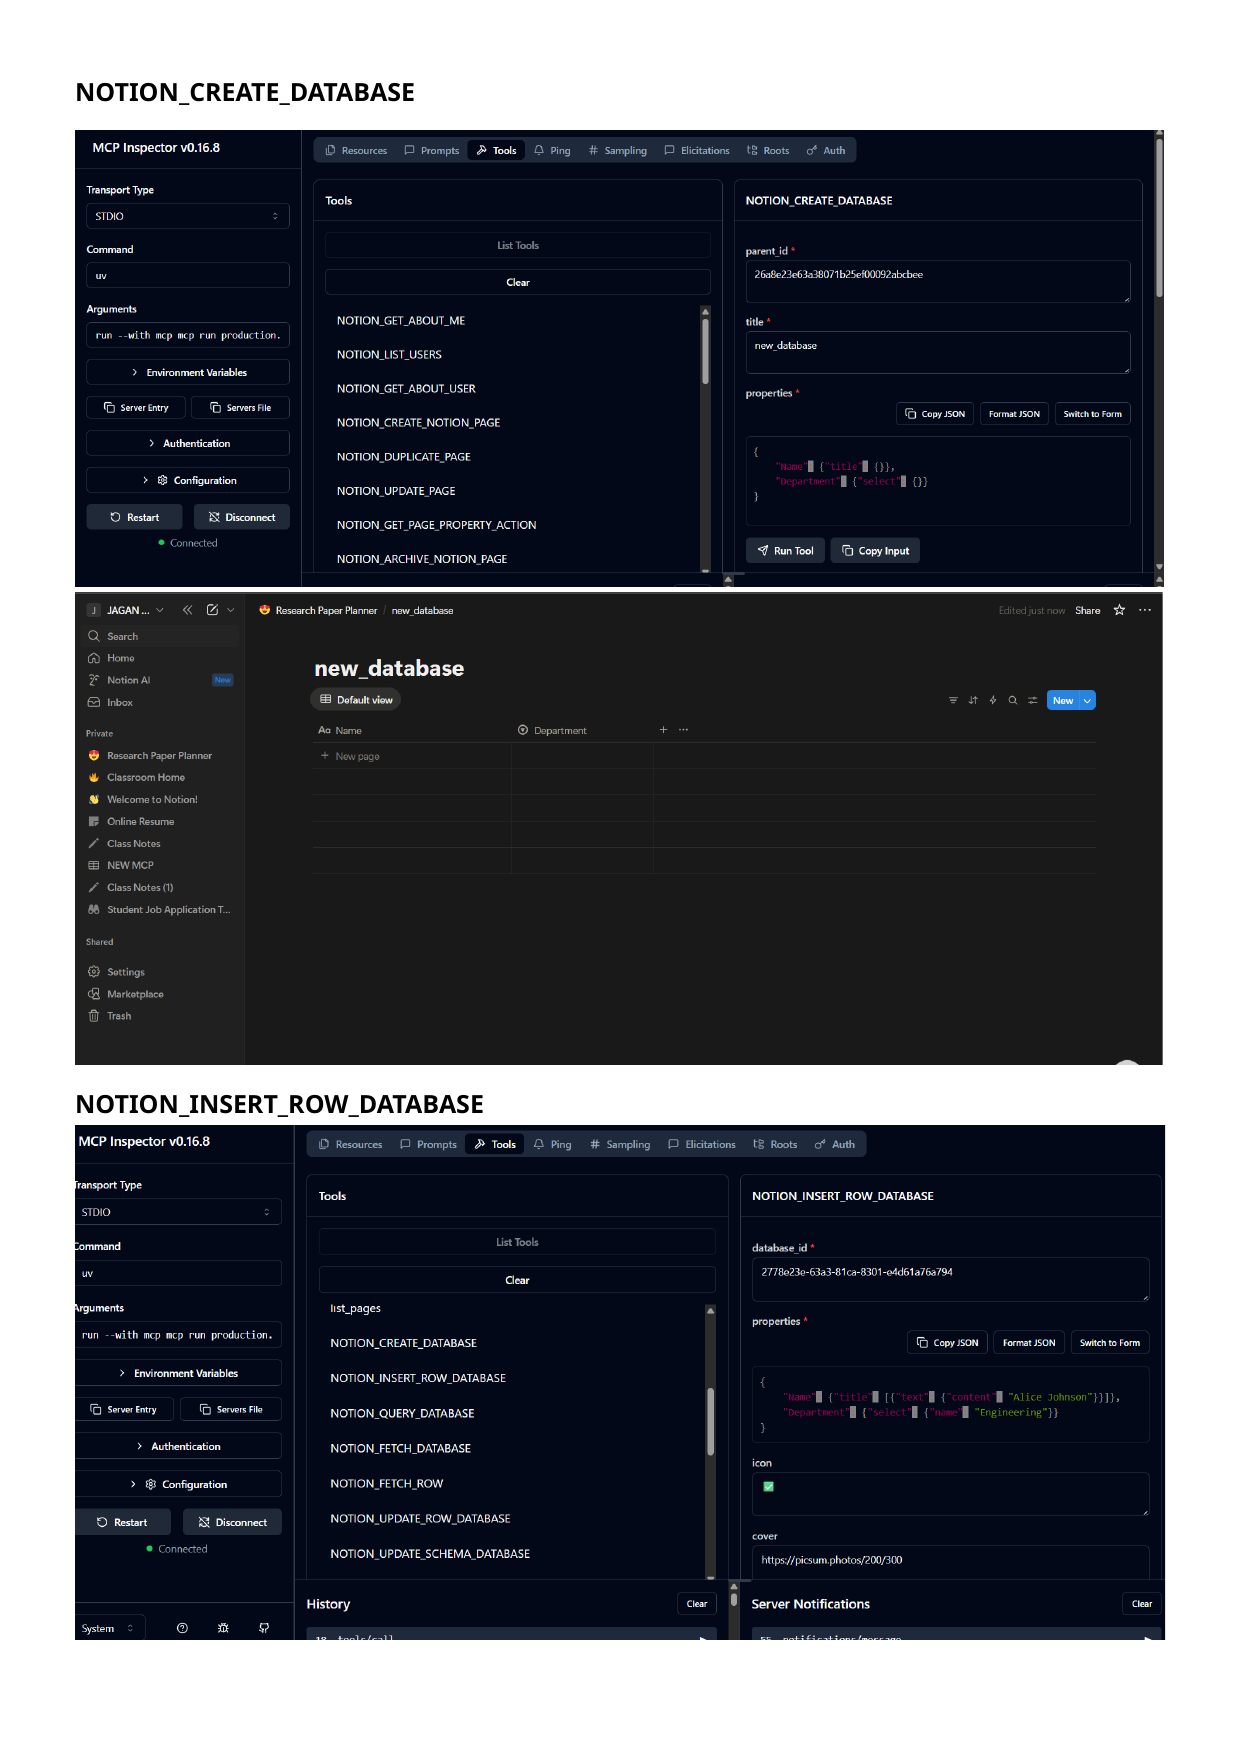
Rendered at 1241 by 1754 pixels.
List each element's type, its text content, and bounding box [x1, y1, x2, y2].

picture [75, 1125, 1166, 1640]
picture [75, 592, 1163, 1065]
text NOTION_CREATE_DATABASE [75, 75, 1165, 109]
picture [75, 130, 1164, 587]
text NOTION_INSERT_ROW_DATABASE [75, 1086, 1165, 1125]
